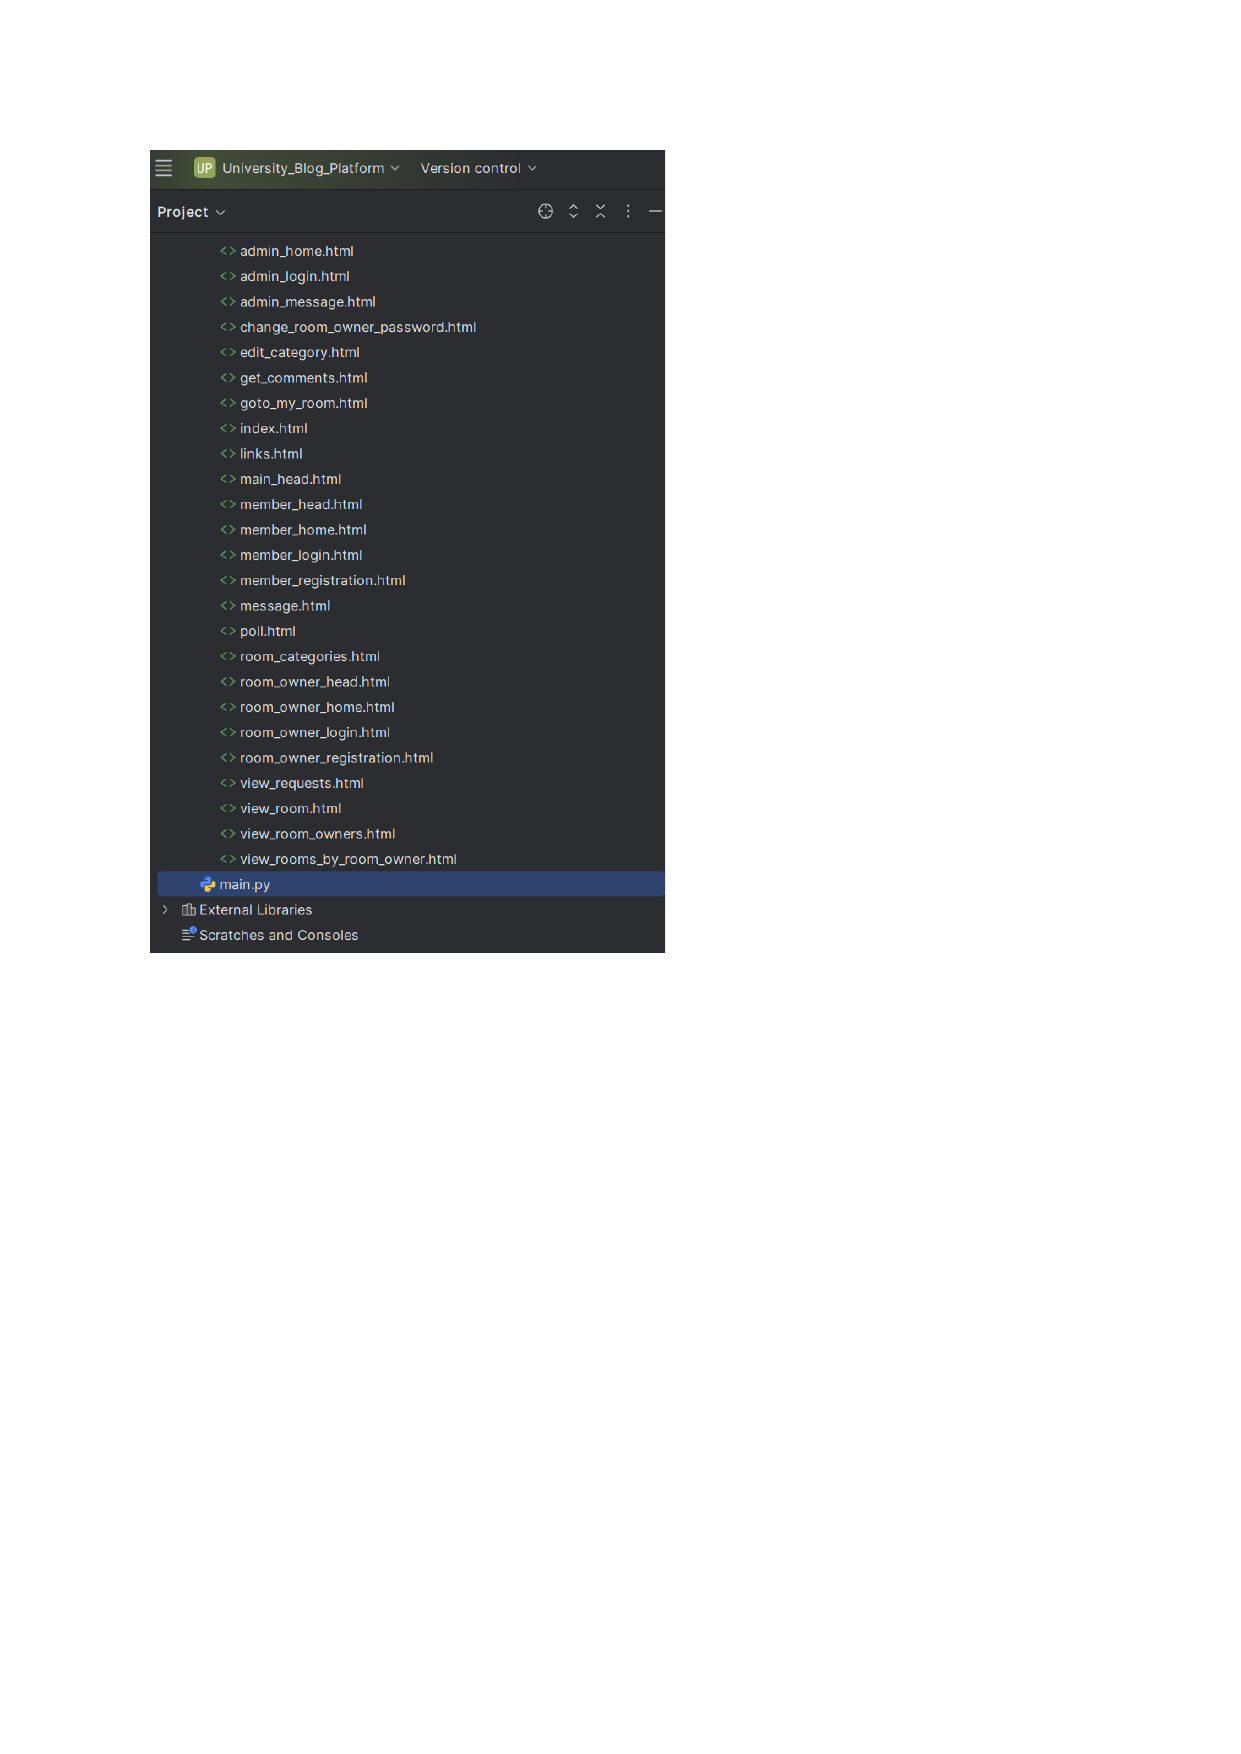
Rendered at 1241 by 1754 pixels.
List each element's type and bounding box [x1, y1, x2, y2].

picture [150, 150, 665, 953]
